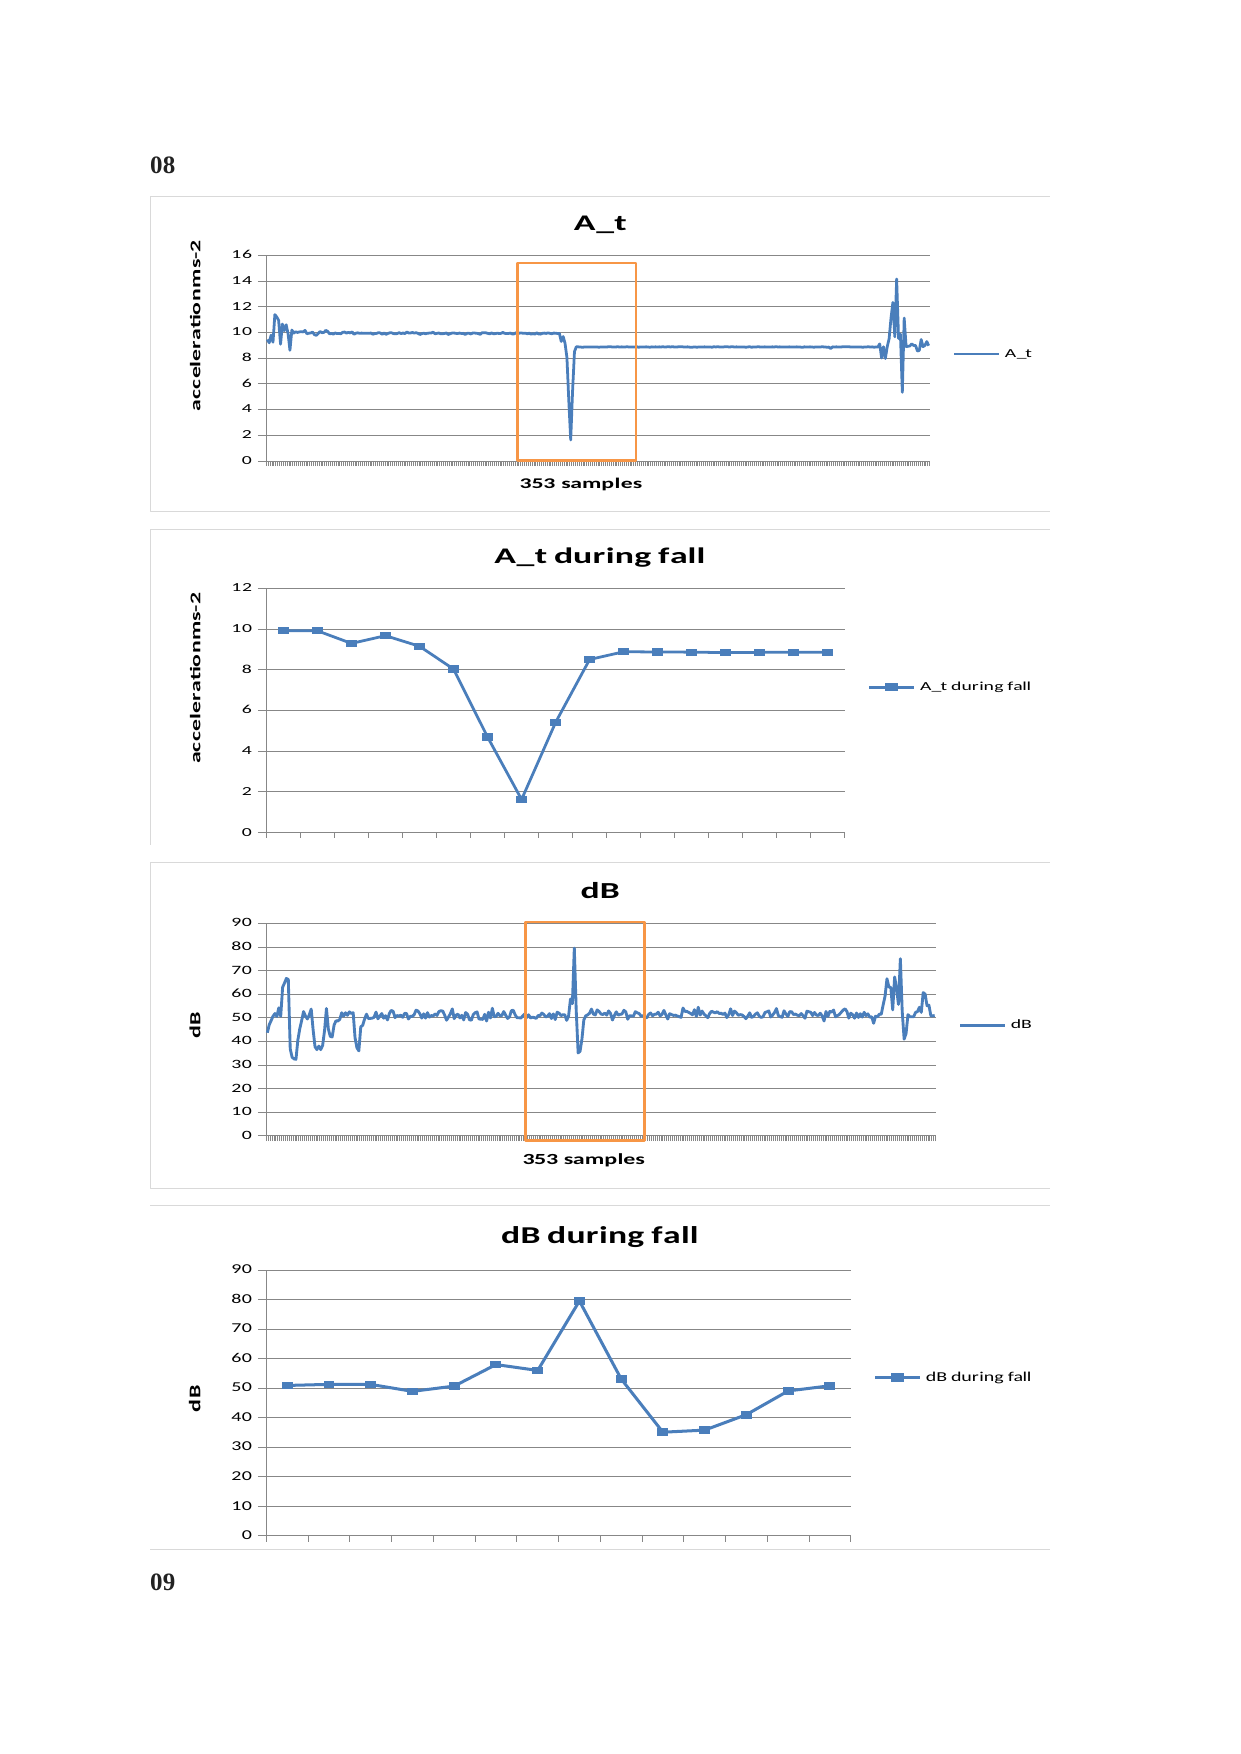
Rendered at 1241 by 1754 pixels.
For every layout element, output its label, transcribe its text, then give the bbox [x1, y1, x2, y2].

text 08 [150, 150, 1090, 179]
text 09 [150, 1567, 1090, 1596]
